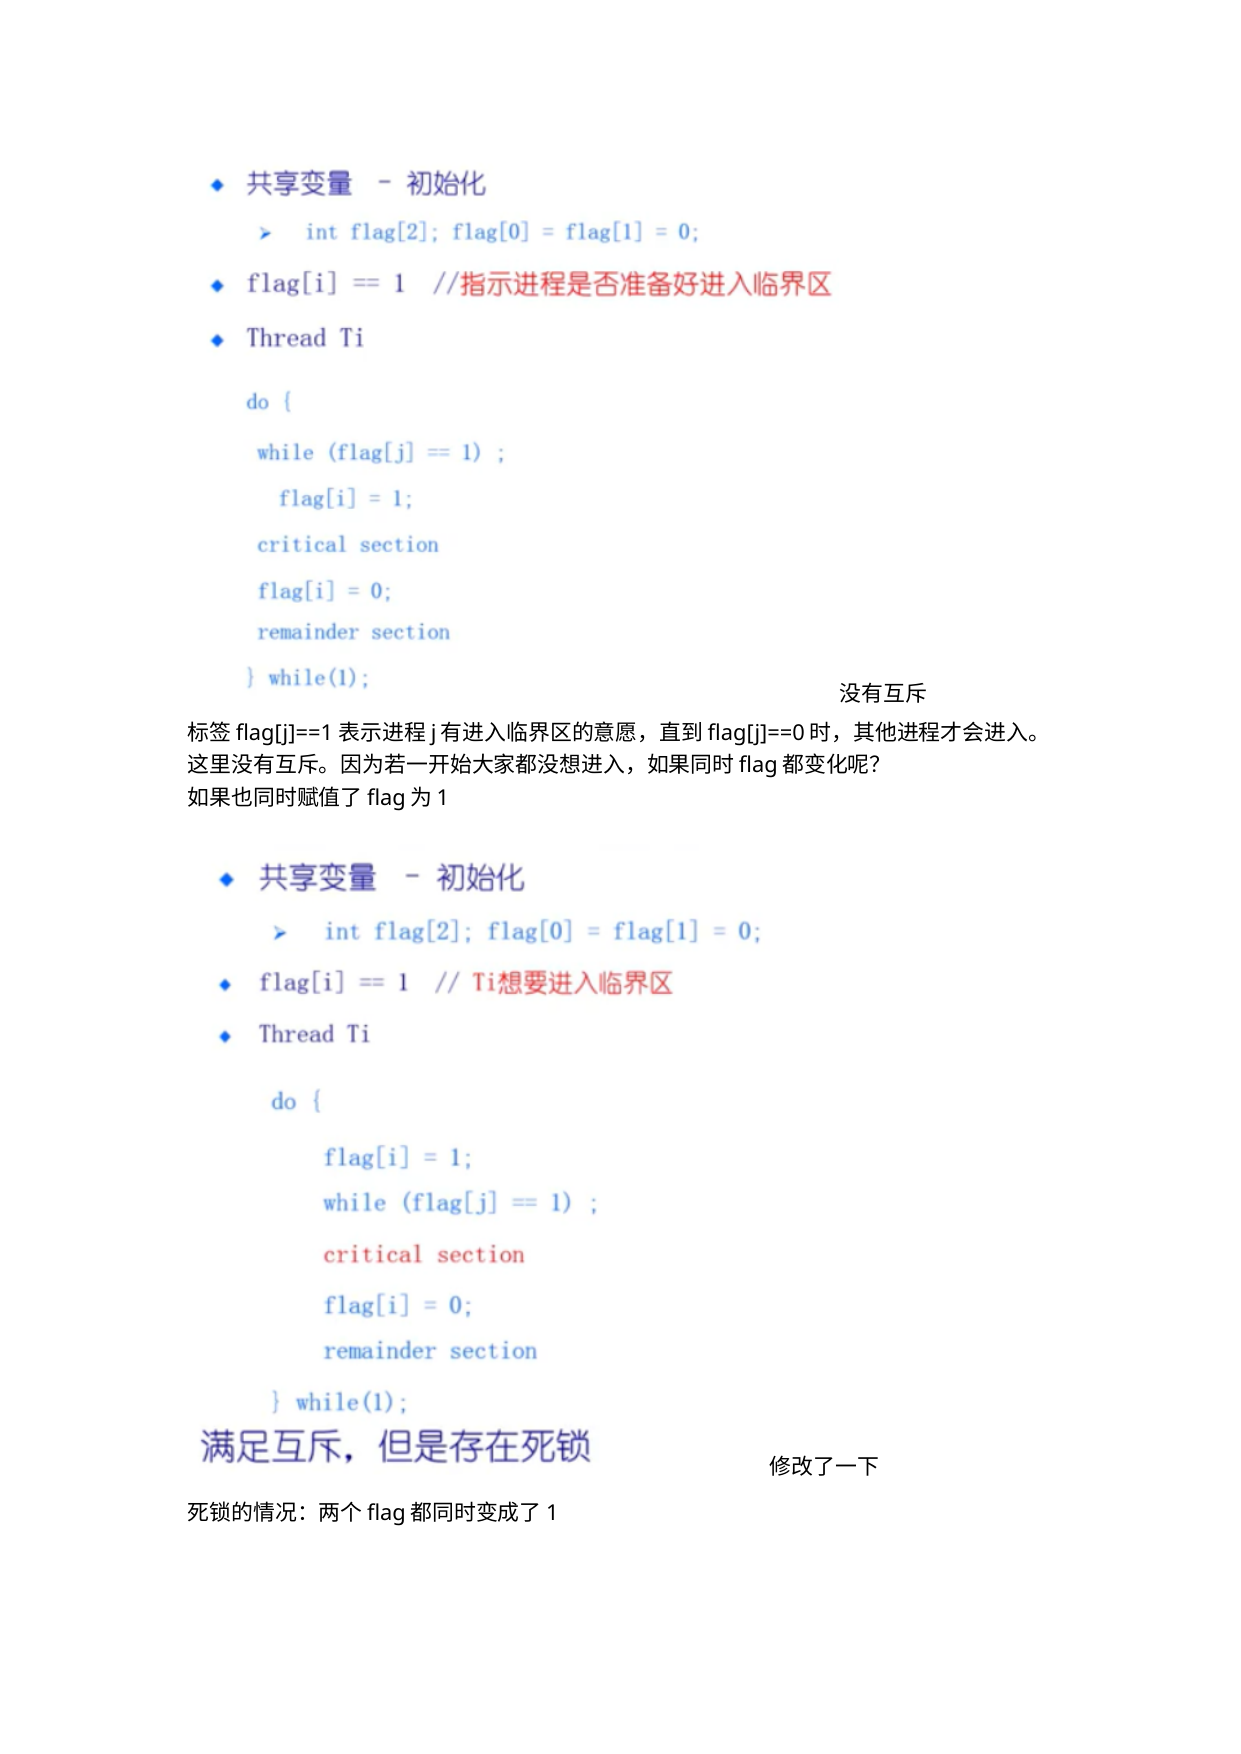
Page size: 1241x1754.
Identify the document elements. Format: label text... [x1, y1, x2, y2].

text 标签flag[j]==1 表示进程j有进入临界区的意愿，直到flag[j]==0时，其他进程才会进入。 [187, 714, 1053, 747]
text 死锁的情况：两个flag都同时变成了1 [187, 1494, 1053, 1527]
text 这里没有互斥。因为若一开始大家都没想进入，如果同时flag都变化呢？ [187, 747, 1053, 779]
picture [187, 162, 840, 702]
text 如果也同时赋值了flag为1 [187, 779, 1053, 812]
picture [187, 844, 770, 1475]
